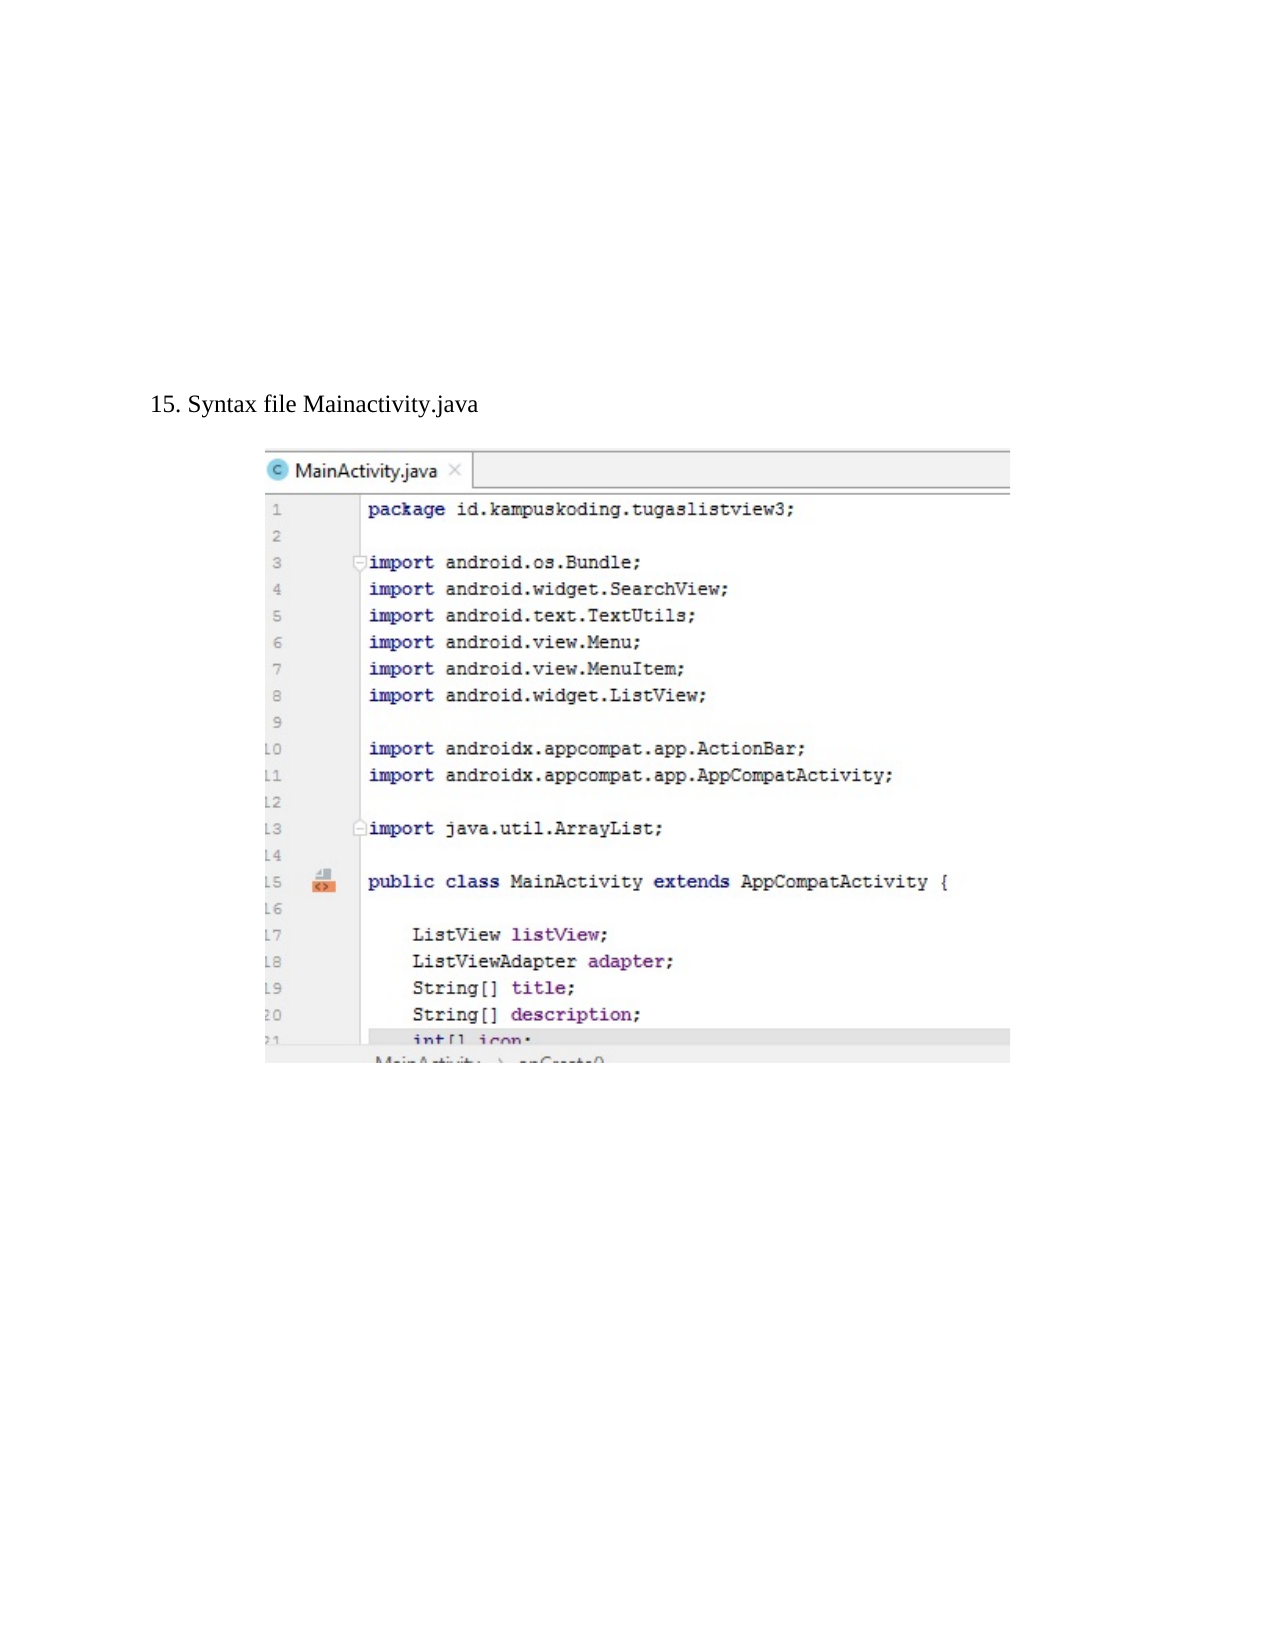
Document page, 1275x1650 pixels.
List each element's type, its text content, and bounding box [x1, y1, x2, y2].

list Syntax file Mainactivity.java [150, 389, 1125, 418]
picture [265, 448, 1011, 1063]
